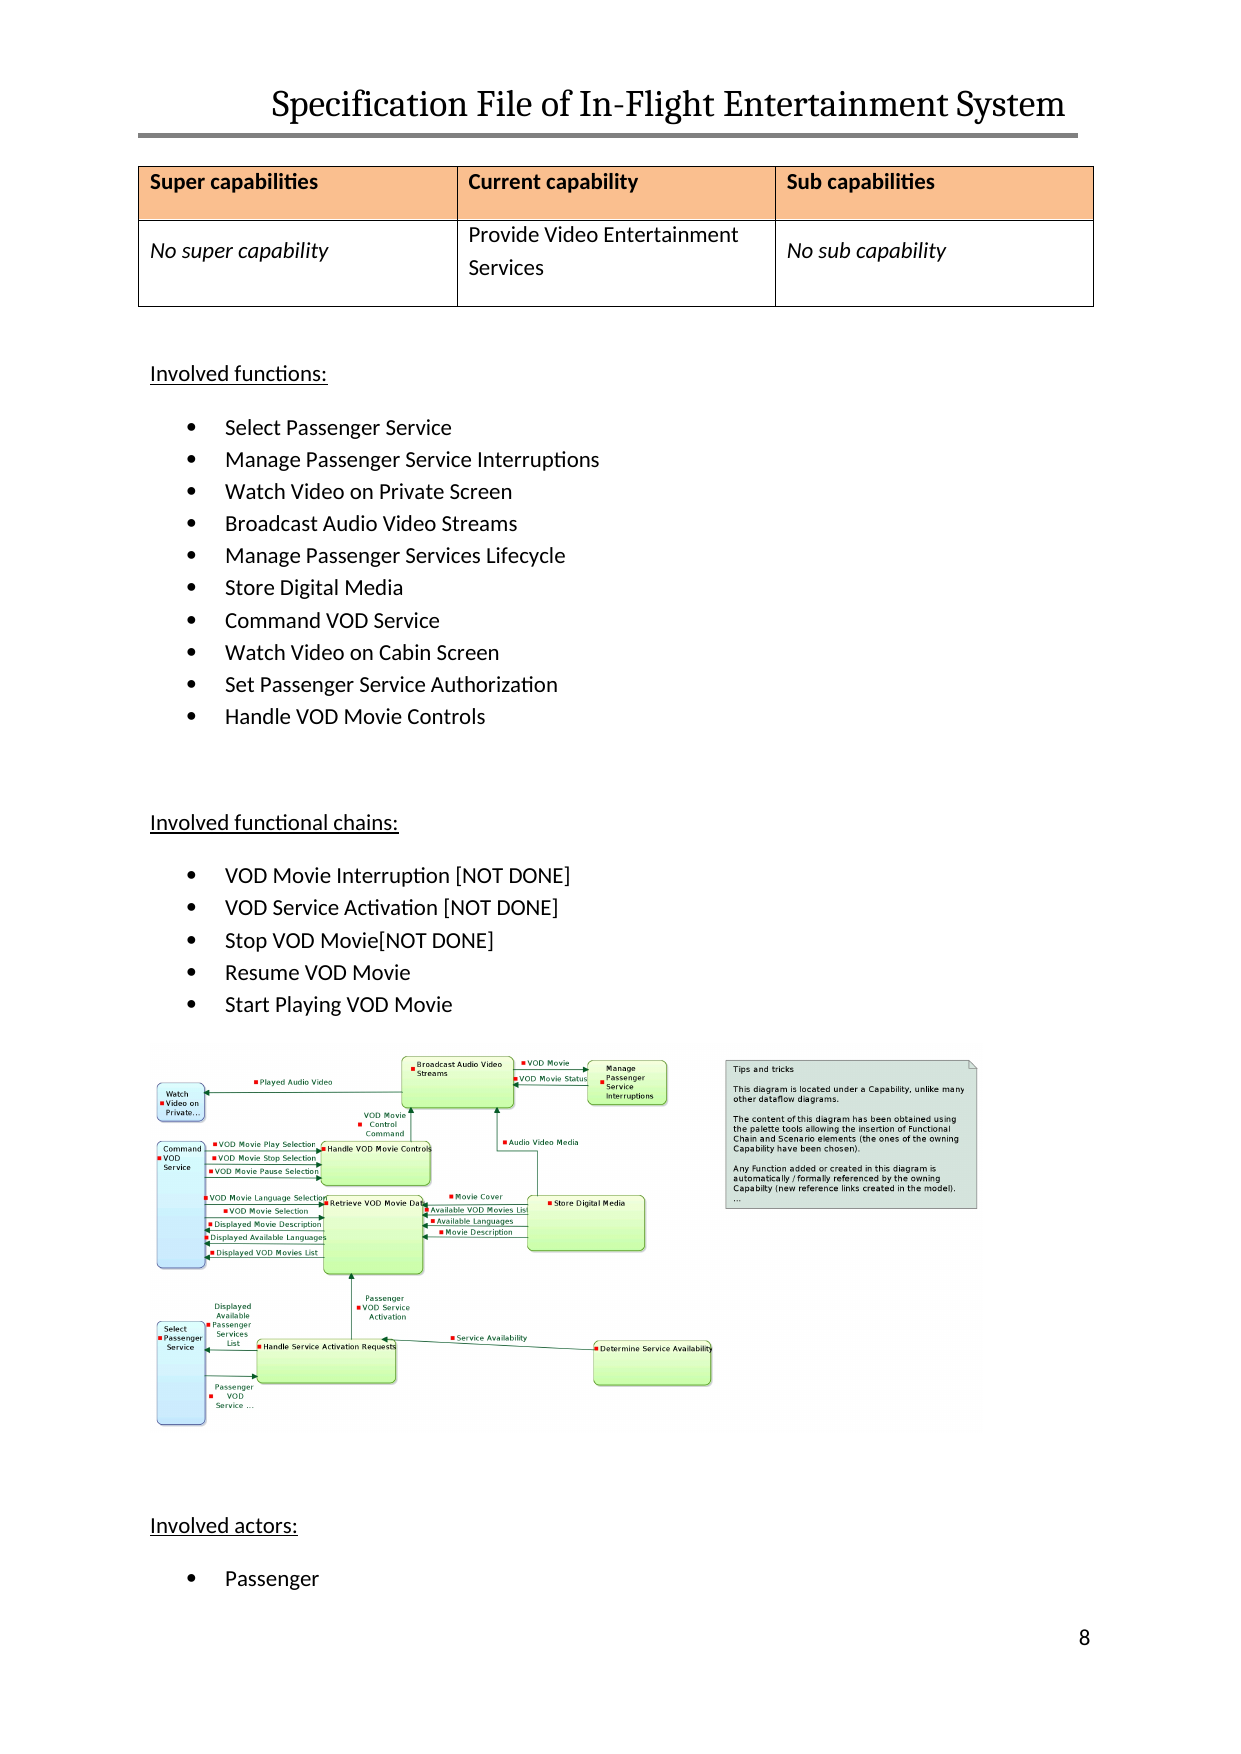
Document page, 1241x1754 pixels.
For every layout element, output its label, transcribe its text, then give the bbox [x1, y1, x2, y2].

table_cell No super capability [139, 221, 457, 306]
table_header Super capabilities [139, 167, 457, 219]
list Resume VOD Movie [187, 958, 1090, 986]
list Command VOD Service [187, 606, 1090, 634]
list Stop VOD Movie[NOT DONE] [187, 926, 1090, 954]
list VOD Movie Interruption [NOT DONE] [187, 861, 1090, 889]
list Watch Video on Private Screen [187, 477, 1090, 505]
list Select Passenger Service [187, 413, 1090, 441]
picture [150, 1043, 984, 1433]
table_cell Provide Video Entertainment Services [458, 221, 775, 306]
list Set Passenger Service Authorization [187, 670, 1090, 698]
table_header Sub capabilities [776, 167, 1093, 219]
text Involved functional chains: [150, 808, 1090, 836]
table_header Current capability [458, 167, 775, 219]
text Involved functions: [150, 359, 1090, 388]
list Handle VOD Movie Controls [187, 702, 1090, 730]
list Manage Passenger Service Interruptions [187, 445, 1090, 473]
text Involved actors: [150, 1511, 1090, 1539]
list Broadcast Audio Video Streams [187, 509, 1090, 537]
table_cell No sub capability [776, 221, 1093, 306]
list Manage Passenger Services Lifecycle [187, 541, 1090, 569]
list Watch Video on Cabin Screen [187, 638, 1090, 666]
list Passenger [187, 1564, 1090, 1592]
list VOD Service Activation [NOT DONE] [187, 893, 1090, 922]
list Store Digital Media [187, 573, 1090, 602]
list Start Playing VOD Movie [187, 990, 1090, 1018]
